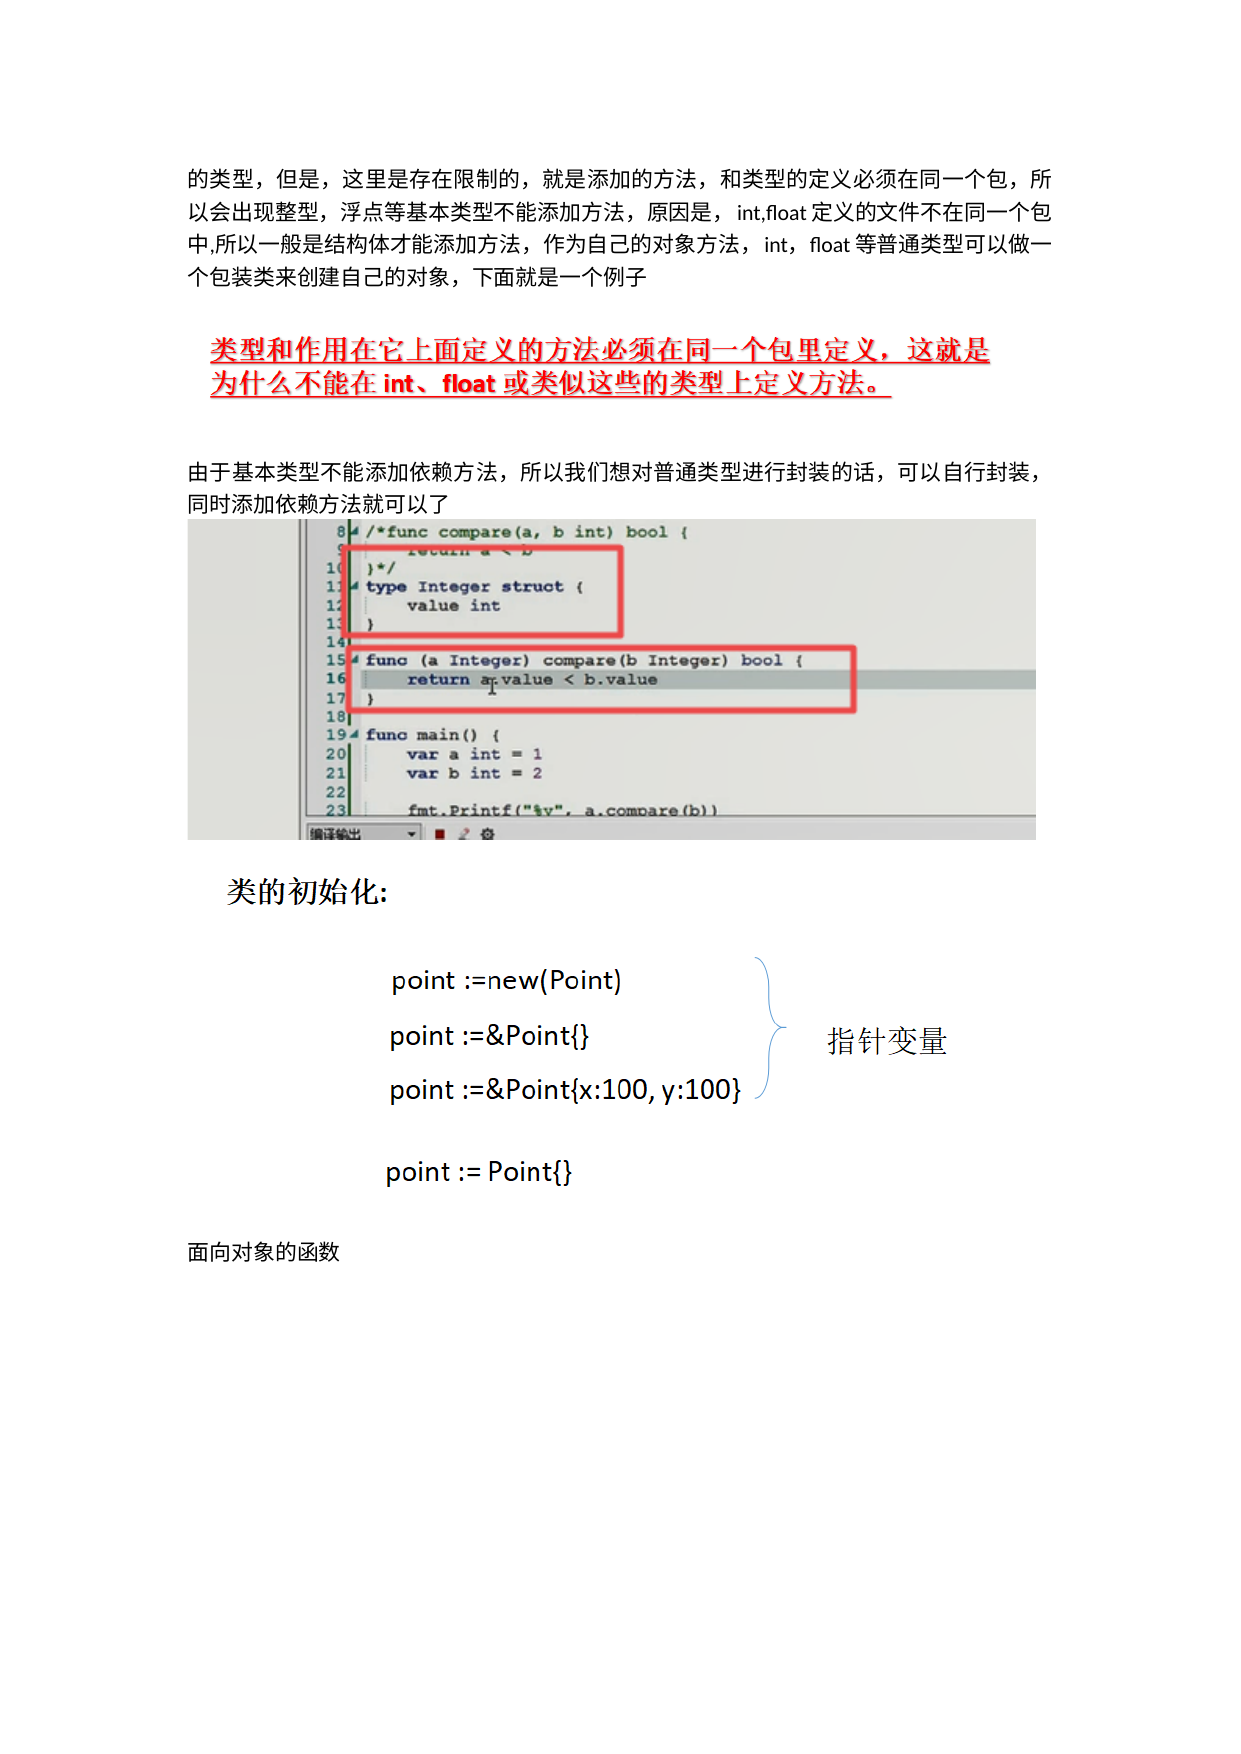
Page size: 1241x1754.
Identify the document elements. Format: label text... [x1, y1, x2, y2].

text 由于基本类型不能添加依赖方法，所以我们想对普通类型进行封装的话，可以自行封装，同时添加依赖方法就可以了 [187, 454, 1053, 519]
text 面向对象的函数 [187, 1234, 1053, 1267]
picture [187, 844, 1052, 1204]
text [187, 162, 1053, 292]
picture [187, 519, 1036, 840]
picture [187, 292, 1053, 450]
